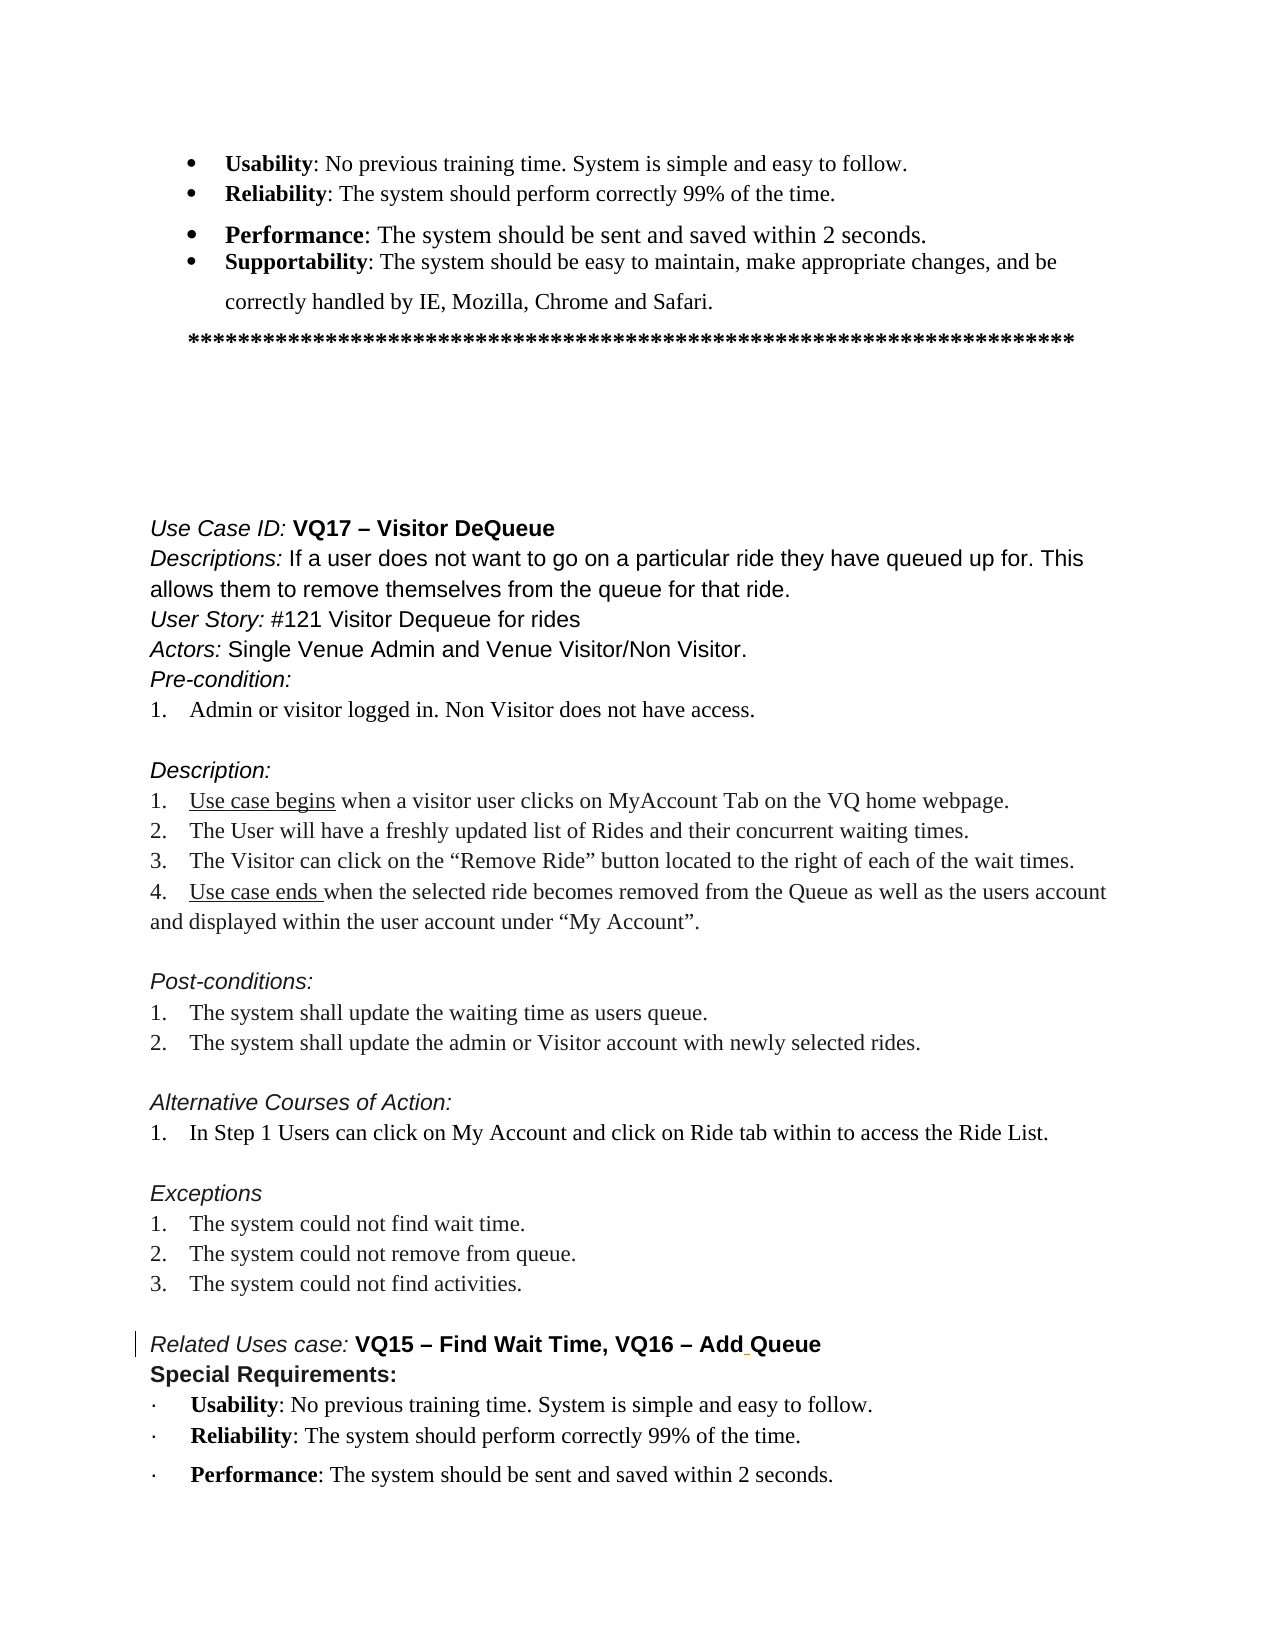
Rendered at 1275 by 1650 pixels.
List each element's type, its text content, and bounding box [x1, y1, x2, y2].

list Reliability: The system should perform correctly 99% of the time. [187, 180, 1125, 207]
list Performance: The system should be sent and saved within 2 seconds. [187, 220, 1125, 248]
list *********************************************************************** [187, 327, 1125, 356]
text 1. Admin or visitor logged in. Non Visitor does not have access. [150, 696, 1125, 723]
text 2. The system could not remove from queue. [150, 1240, 1125, 1267]
list Supportability: The system should be easy to maintain, make appropriate changes, and be correctly handled by IE, Mozilla, Chrome and Safari. [187, 248, 1125, 314]
text Descriptions: If a user does not want to go on a particular ride they have queued up for. This allows them to remove themselves from the queue for that ride. [150, 545, 1125, 602]
text 1. Use case begins when a visitor user clicks on MyAccount Tab on the VQ home webpage. [150, 787, 1125, 813]
text · Reliability: The system should perform correctly 99% of the time. [150, 1422, 1125, 1448]
text 1. The system shall update the waiting time as users queue. [150, 998, 1125, 1025]
text 2. The system shall update the admin or Visitor account with newly selected rides. [150, 1029, 1125, 1055]
text · Usability: No previous training time. System is simple and easy to follow. [150, 1391, 1125, 1418]
text Actors: Single Venue Admin and Venue Visitor/Non Visitor. [150, 636, 1125, 662]
text User Story: #121 Visitor Dequeue for rides [150, 606, 1125, 632]
text 1. In Step 1 Users can click on My Account and click on Ride tab within to access the Ride List. [150, 1119, 1125, 1146]
text Post-conditions: [150, 968, 1125, 995]
text · Performance: The system should be sent and saved within 2 seconds. [150, 1461, 1125, 1488]
list Usability: No previous training time. System is simple and easy to follow. [187, 150, 1125, 176]
text Pre-condition: [150, 666, 1125, 693]
text Alternative Courses of Action: [150, 1089, 1125, 1116]
text Description: [150, 757, 1125, 783]
text 4. Use case ends when the selected ride becomes removed from the Queue as well as the users account and displayed within the user account under “My Account”. [150, 878, 1125, 934]
text Use Case ID: VQ17 – Visitor DeQueue [150, 515, 1125, 542]
text Related Uses case: VQ15 – Find Wait Time, VQ16 – AddQueue [150, 1331, 1125, 1357]
text 3. The system could not find activities. [150, 1270, 1125, 1297]
text 2. The User will have a freshly updated list of Rides and their concurrent waiting times. [150, 817, 1125, 844]
text Special Requirements: [150, 1361, 1125, 1387]
text 1. The system could not find wait time. [150, 1210, 1125, 1236]
text 3. The Visitor can click on the “Remove Ride” button located to the right of each of the wait times. [150, 847, 1125, 874]
text Exceptions [150, 1180, 1125, 1206]
